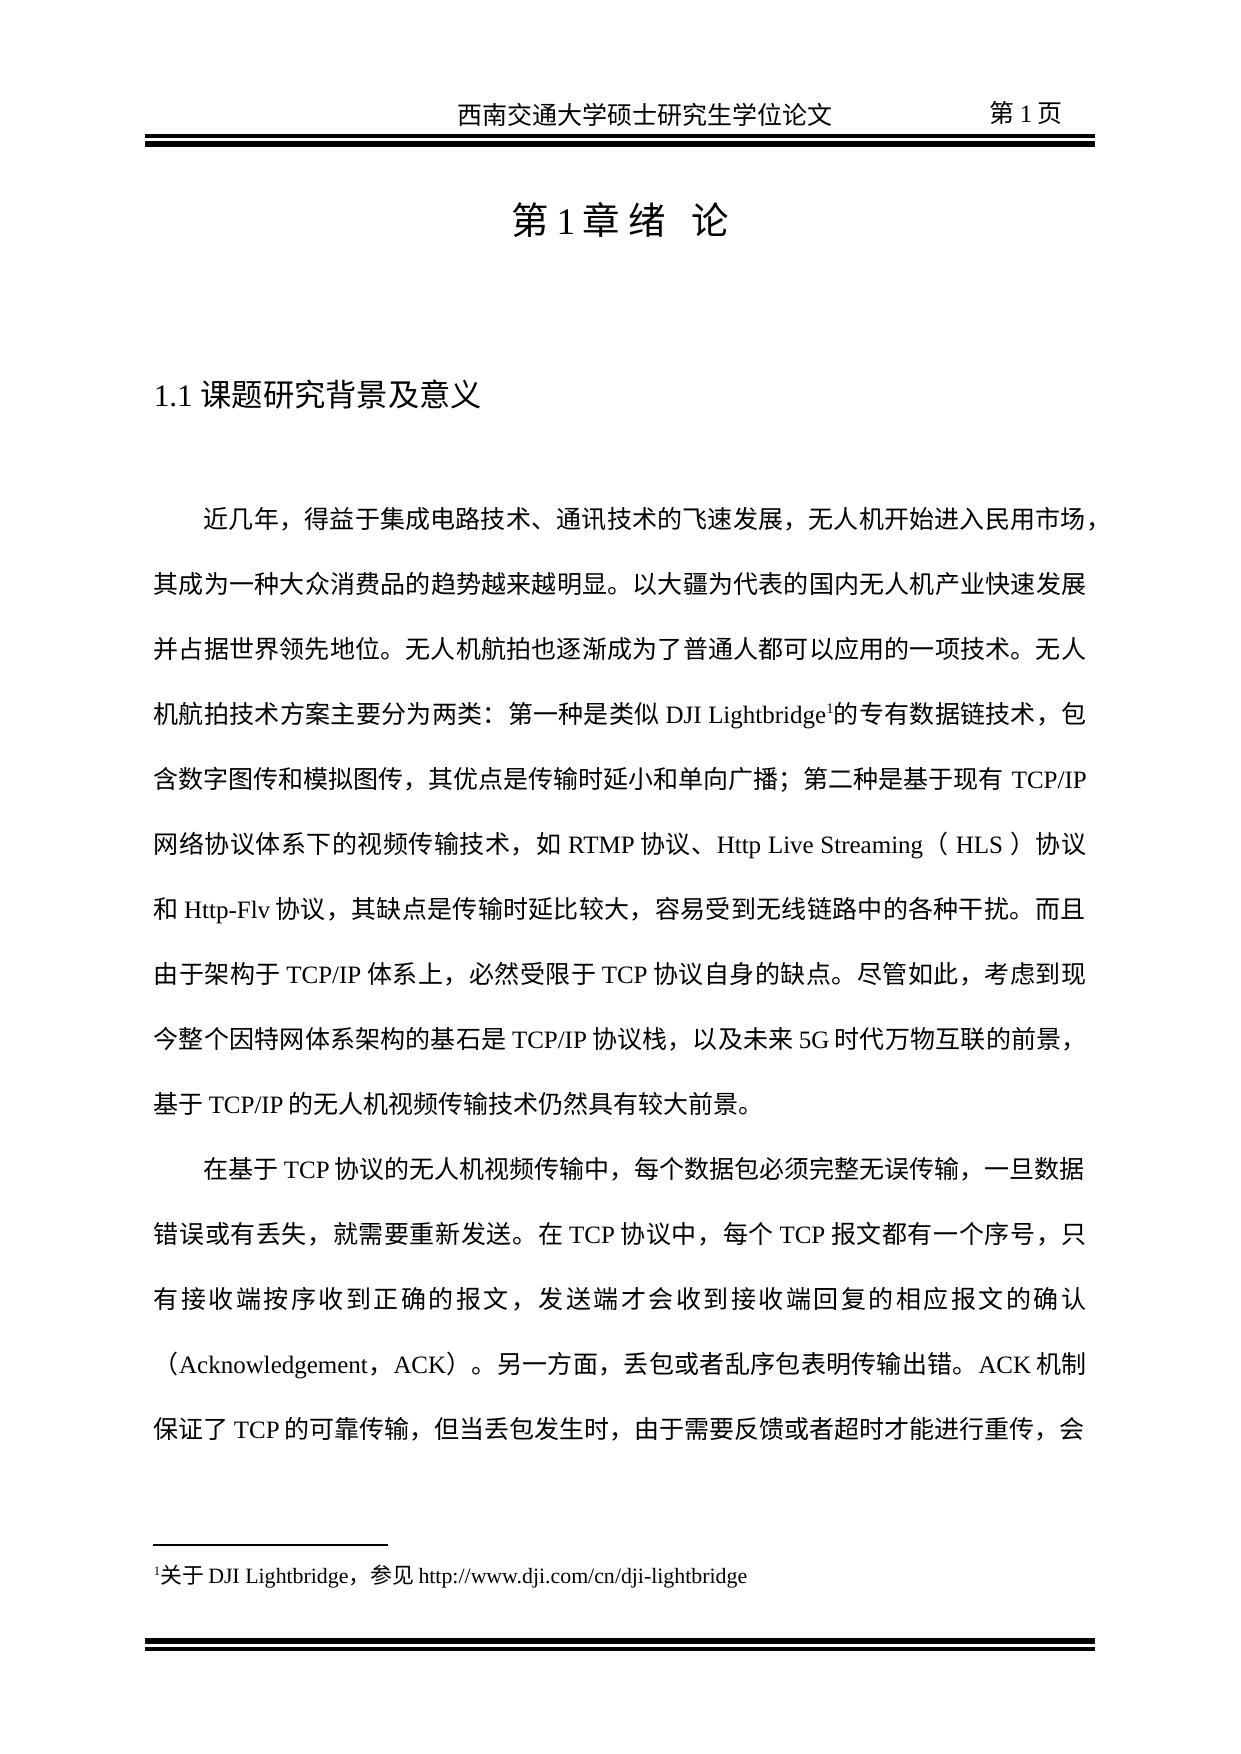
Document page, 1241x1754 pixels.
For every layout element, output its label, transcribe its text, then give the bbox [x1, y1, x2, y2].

subtitle 第1章 绪 论 [153, 185, 1087, 250]
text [153, 1135, 1087, 1460]
text 近几年，得益于集成电路技术、通讯技术的飞速发展，无人机开始进入民用市场，其成为一种大众消费品的趋势越来越明显。以大疆为代表的国内无人机产业快速发展并占据世界领先地位。无人机航拍也逐渐成为了普通人都可以应用的一项技术。无人机航拍技术方案主要分为两类：第一种是类似DJI Lightbridge的专有数据链技术，包含数字图传和模拟图传，其优点是传输时延小和单向广播；第二种是基于现有TCP/IP网络协议体系下的视频传输技术，如RTMP协议、Http Live Streaming（ HLS ）协议和Http-Flv协议，其缺点是传输时延比较大，容易受到无线链路中的各种干扰。而且由于架构于TCP/IP体系上，必然受限于TCP协议自身的缺点。尽管如此，考虑到现今整个因特网体系架构的基石是TCP/IP协议栈，以及未来5G时代万物互联的前景，基于TCP/IP的无人机视频传输技术仍然具有较大前景。 [153, 485, 1087, 1135]
subtitle 1.1 课题研究背景及意义 [153, 361, 1087, 426]
